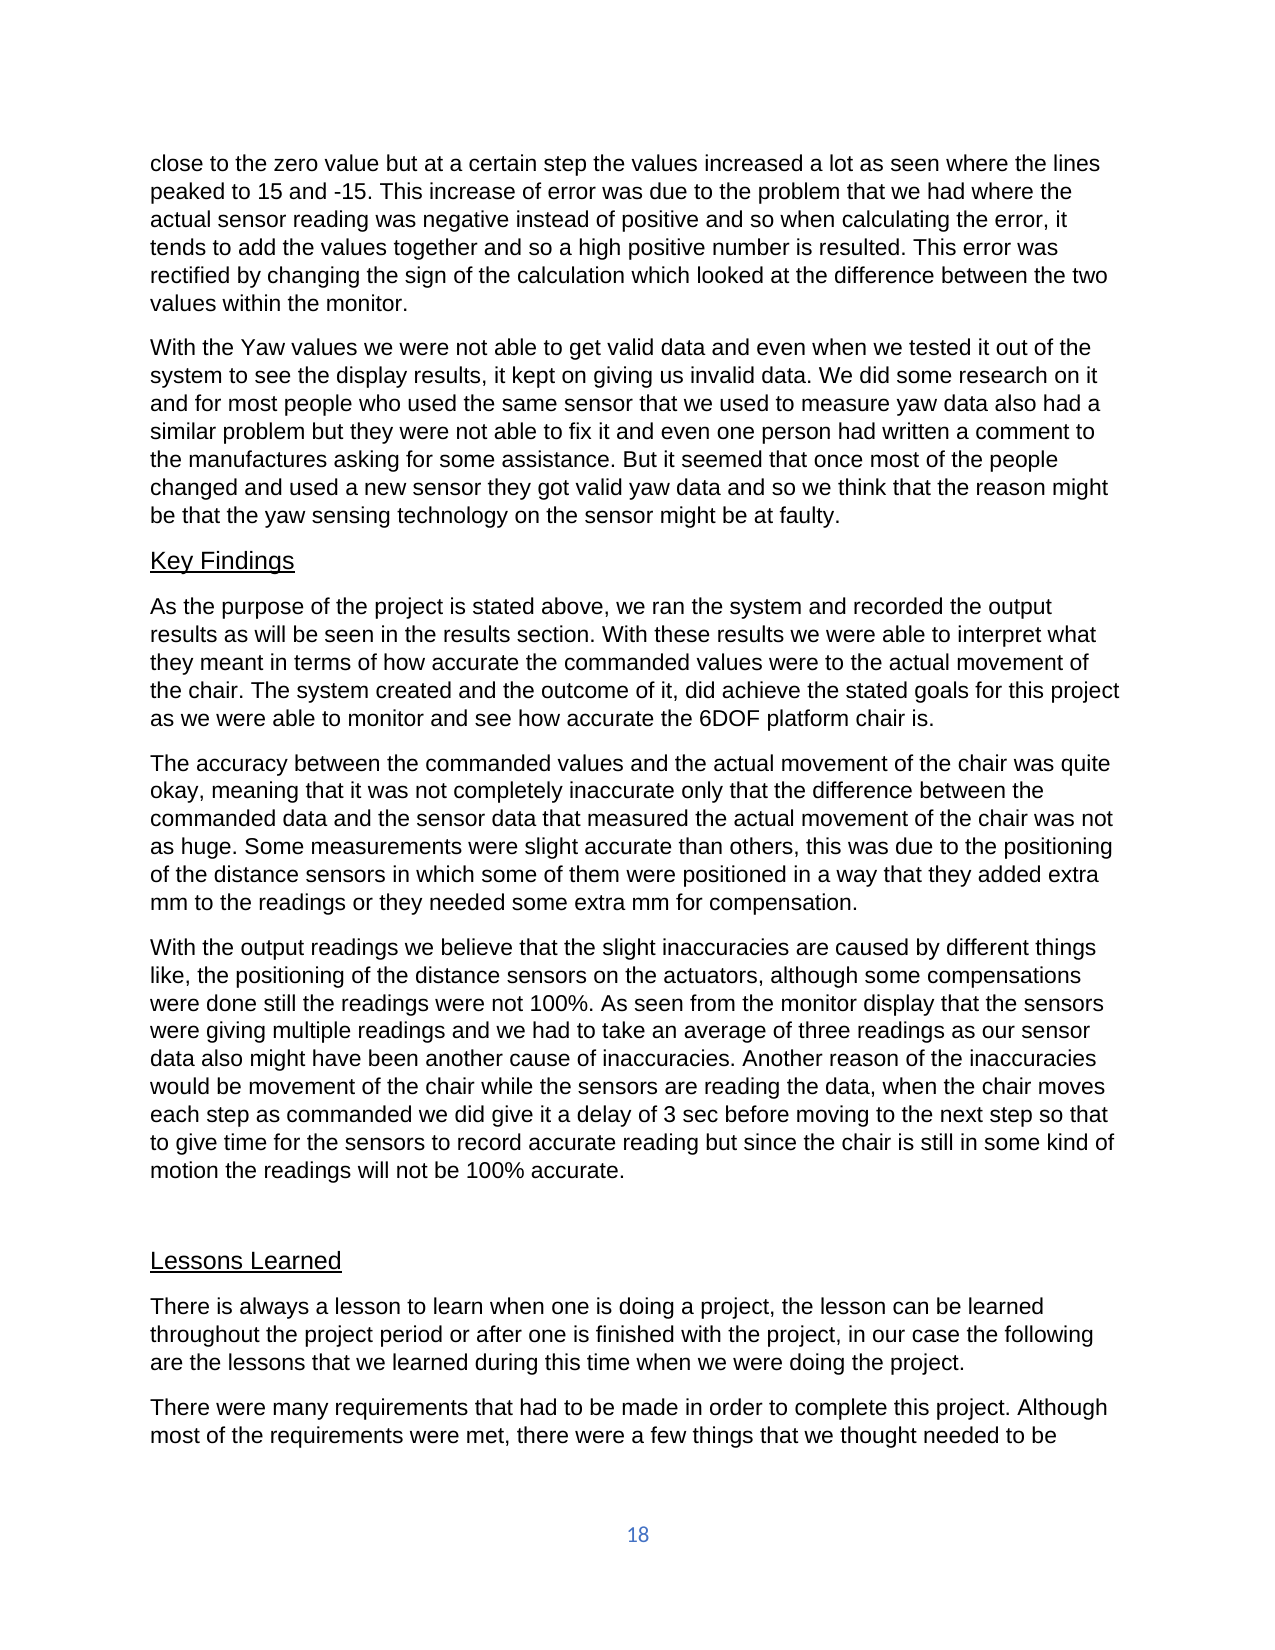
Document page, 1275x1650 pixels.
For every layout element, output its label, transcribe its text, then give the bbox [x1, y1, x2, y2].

text Lessons Learned [150, 1246, 1125, 1275]
text With the output readings we believe that the slight inaccuracies are caused by different things like, the positioning of the distance sensors on the actuators, although some compensations were done still the readings were not 100%. As seen from the monitor display that the sensors were giving multiple readings and we had to take an average of three readings as our sensor data also might have been another cause of inaccuracies. Another reason of the inaccuracies would be movement of the chair while the sensors are reading the data, when the chair moves each step as commanded we did give it a delay of 3 sec before moving to the next step so that to give time for the sensors to record accurate reading but since the chair is still in some kind of motion the readings will not be 100% accurate. [150, 934, 1125, 1183]
text Key Findings [150, 546, 1125, 575]
text The accuracy between the commanded values and the actual movement of the chair was quite okay, meaning that it was not completely inaccurate only that the difference between the commanded data and the sensor data that measured the actual movement of the chair was not as huge. Some measurements were slight accurate than others, this was due to the positioning of the distance sensors in which some of them were positioned in a way that they added extra mm to the readings or they needed some extra mm for compensation. [150, 749, 1125, 916]
text There is always a lesson to learn when one is doing a project, the lesson can be learned throughout the project period or after one is finished with the project, in our case the following are the lessons that we learned during this time when we were doing the project. [150, 1293, 1125, 1376]
text As the purpose of the project is stated above, we ran the system and recorded the output results as will be seen in the results section. With these results we were able to interpret what they meant in terms of how accurate the commanded values were to the actual movement of the chair. The system created and the outcome of it, did achieve the stated goals for this project as we were able to monitor and see how accurate the 6DOF platform chair is. [150, 593, 1125, 731]
text With the Yaw values we were not able to get valid data and even when we tested it out of the system to see the display results, it kept on giving us invalid data. We did some research on it and for most people who used the same sensor that we used to measure yaw data also had a similar problem but they were not able to fix it and even one person had written a comment to the manufactures asking for some assistance. But it seemed that once most of the people changed and used a new sensor they got valid yaw data and so we think that the reason might be that the yaw sensing technology on the sensor might be at faulty. [150, 334, 1125, 528]
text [150, 1394, 1125, 1448]
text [150, 150, 1125, 316]
